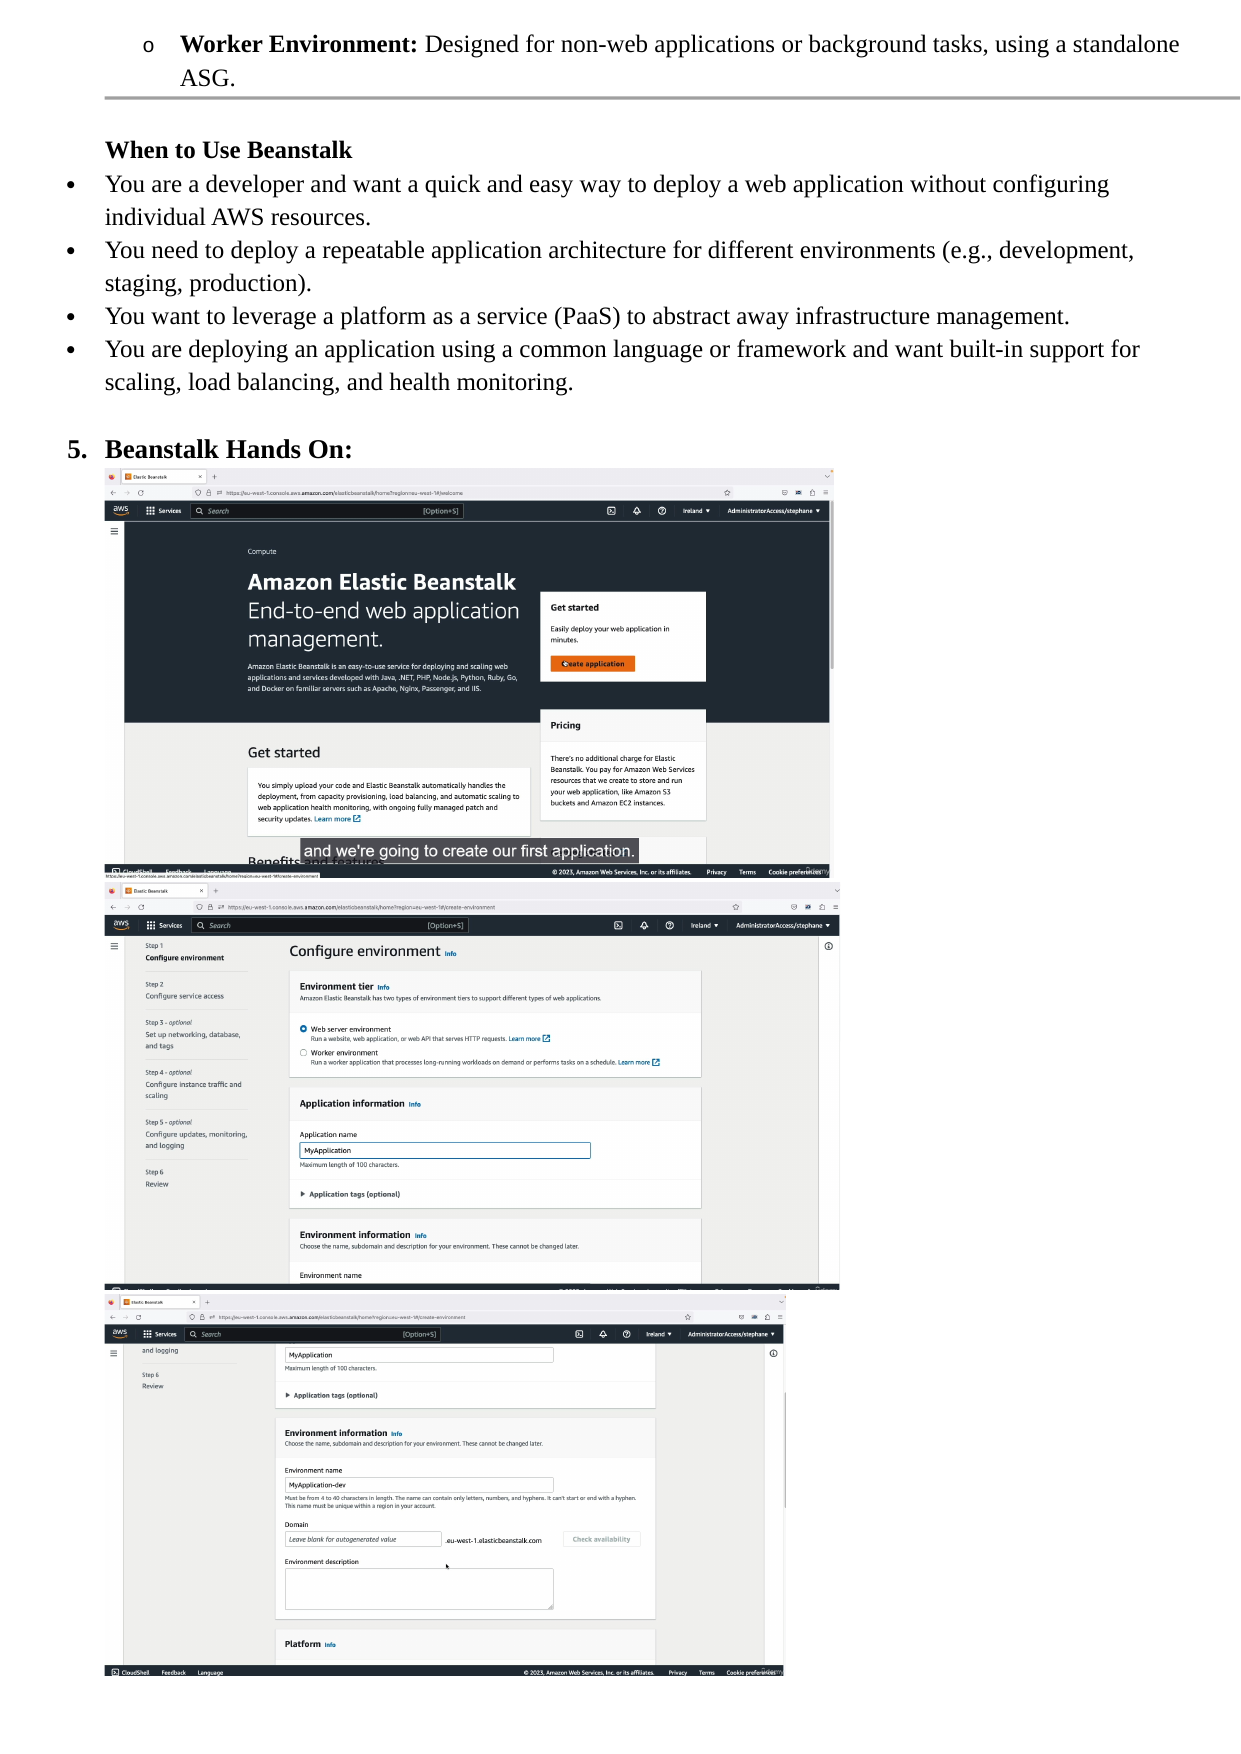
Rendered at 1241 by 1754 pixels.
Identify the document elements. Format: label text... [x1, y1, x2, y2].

list You want to leverage a platform as a service (PaaS) to abstract away infrastructure management. [67, 301, 1211, 329]
picture [104, 1294, 786, 1676]
list When to Use Beanstalk [104, 136, 1211, 164]
list Worker Environment: Designed for non-web applications or background tasks, using a standalone ASG. [142, 29, 1211, 92]
list Beanstalk Hands On: [67, 433, 1211, 464]
list You are deploying an application using a common language or framework and want built-in support for scaling, load balancing, and health monitoring. [67, 334, 1211, 396]
picture [104, 882, 841, 1290]
picture [104, 468, 834, 878]
list You need to deploy a repeatable application architecture for different environments (e.g., development, staging, production). [67, 235, 1211, 296]
list You are a developer and want a quick and easy way to deploy a web application without configuring individual AWS resources. [67, 169, 1211, 230]
